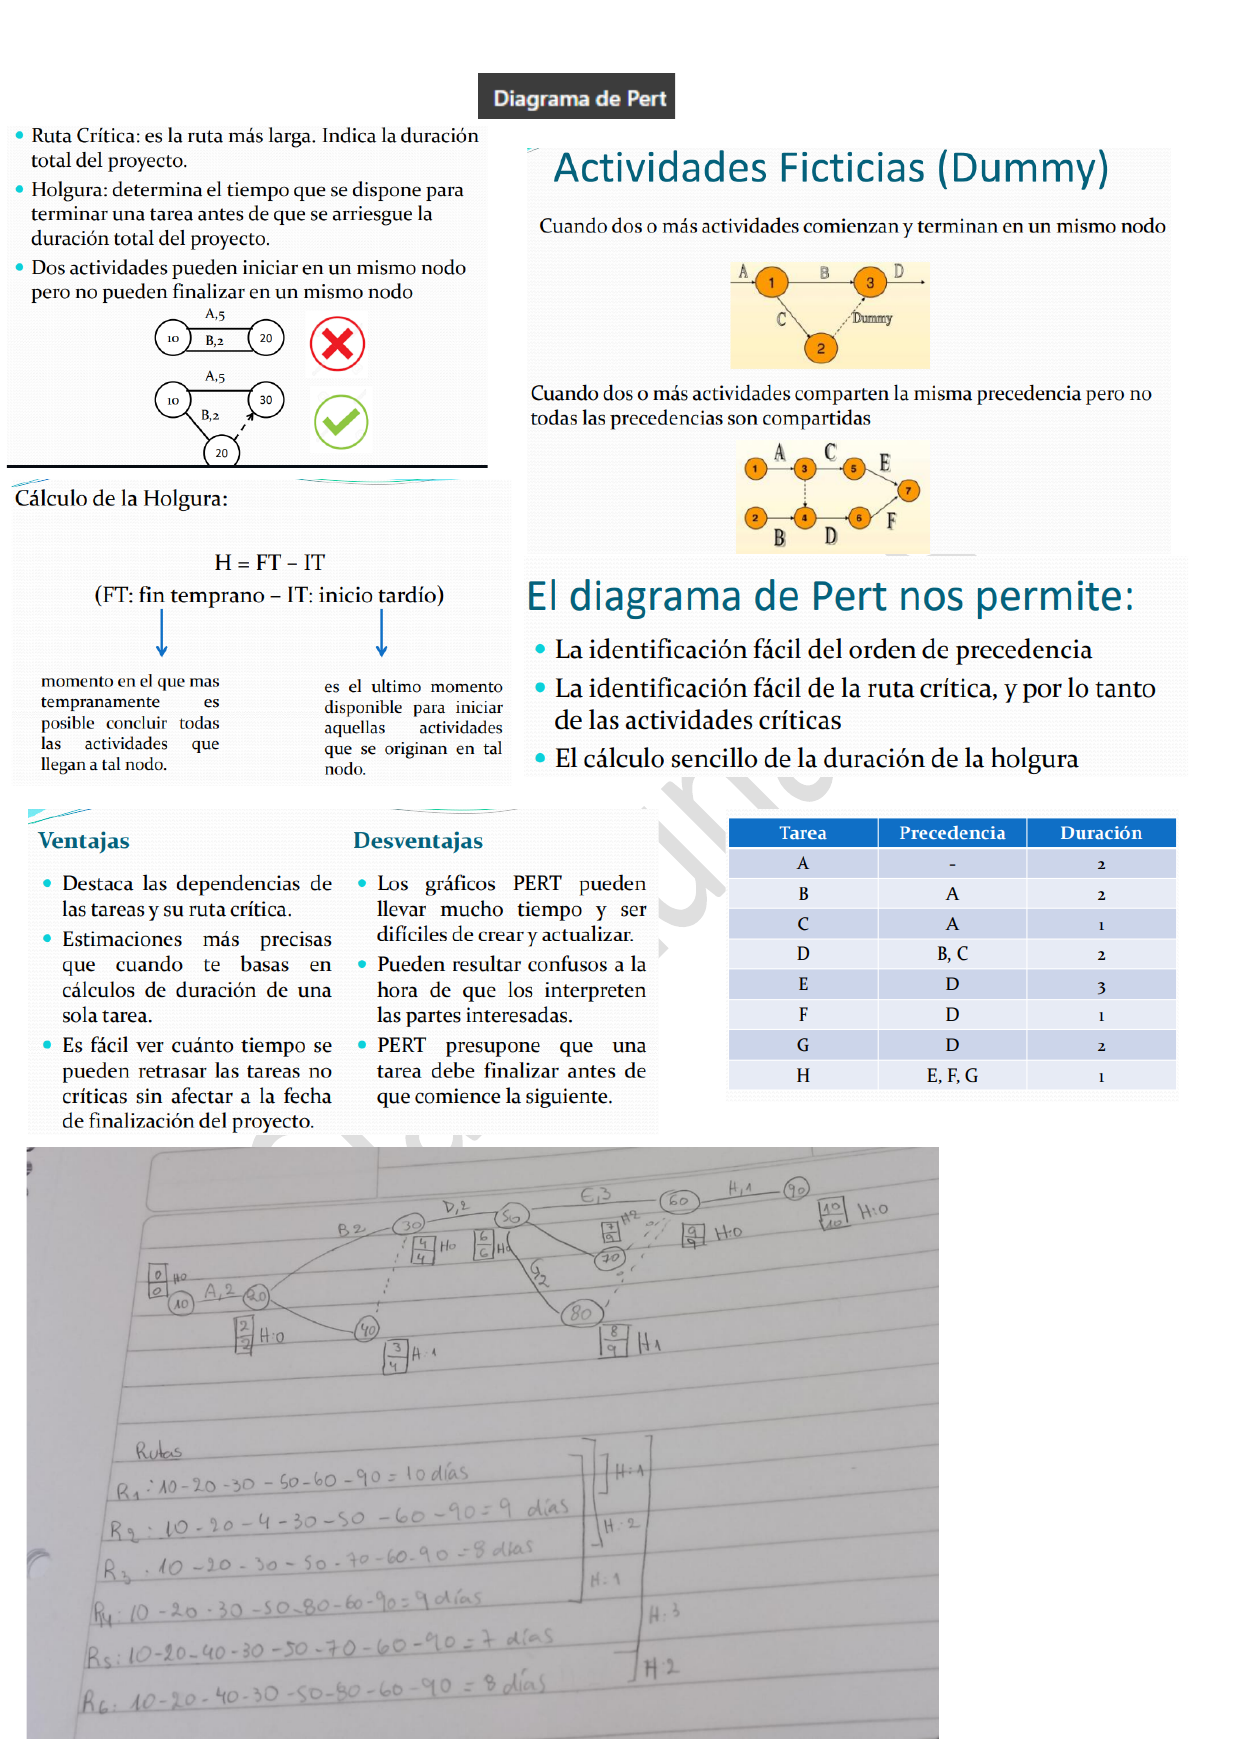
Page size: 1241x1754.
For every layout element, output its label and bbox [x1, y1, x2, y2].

picture [478, 73, 675, 119]
picture [6, 126, 488, 468]
picture [26, 1147, 939, 1739]
picture [527, 148, 1171, 554]
picture [28, 809, 659, 1135]
picture [11, 479, 512, 786]
picture [524, 556, 1189, 777]
picture [725, 809, 1179, 1102]
